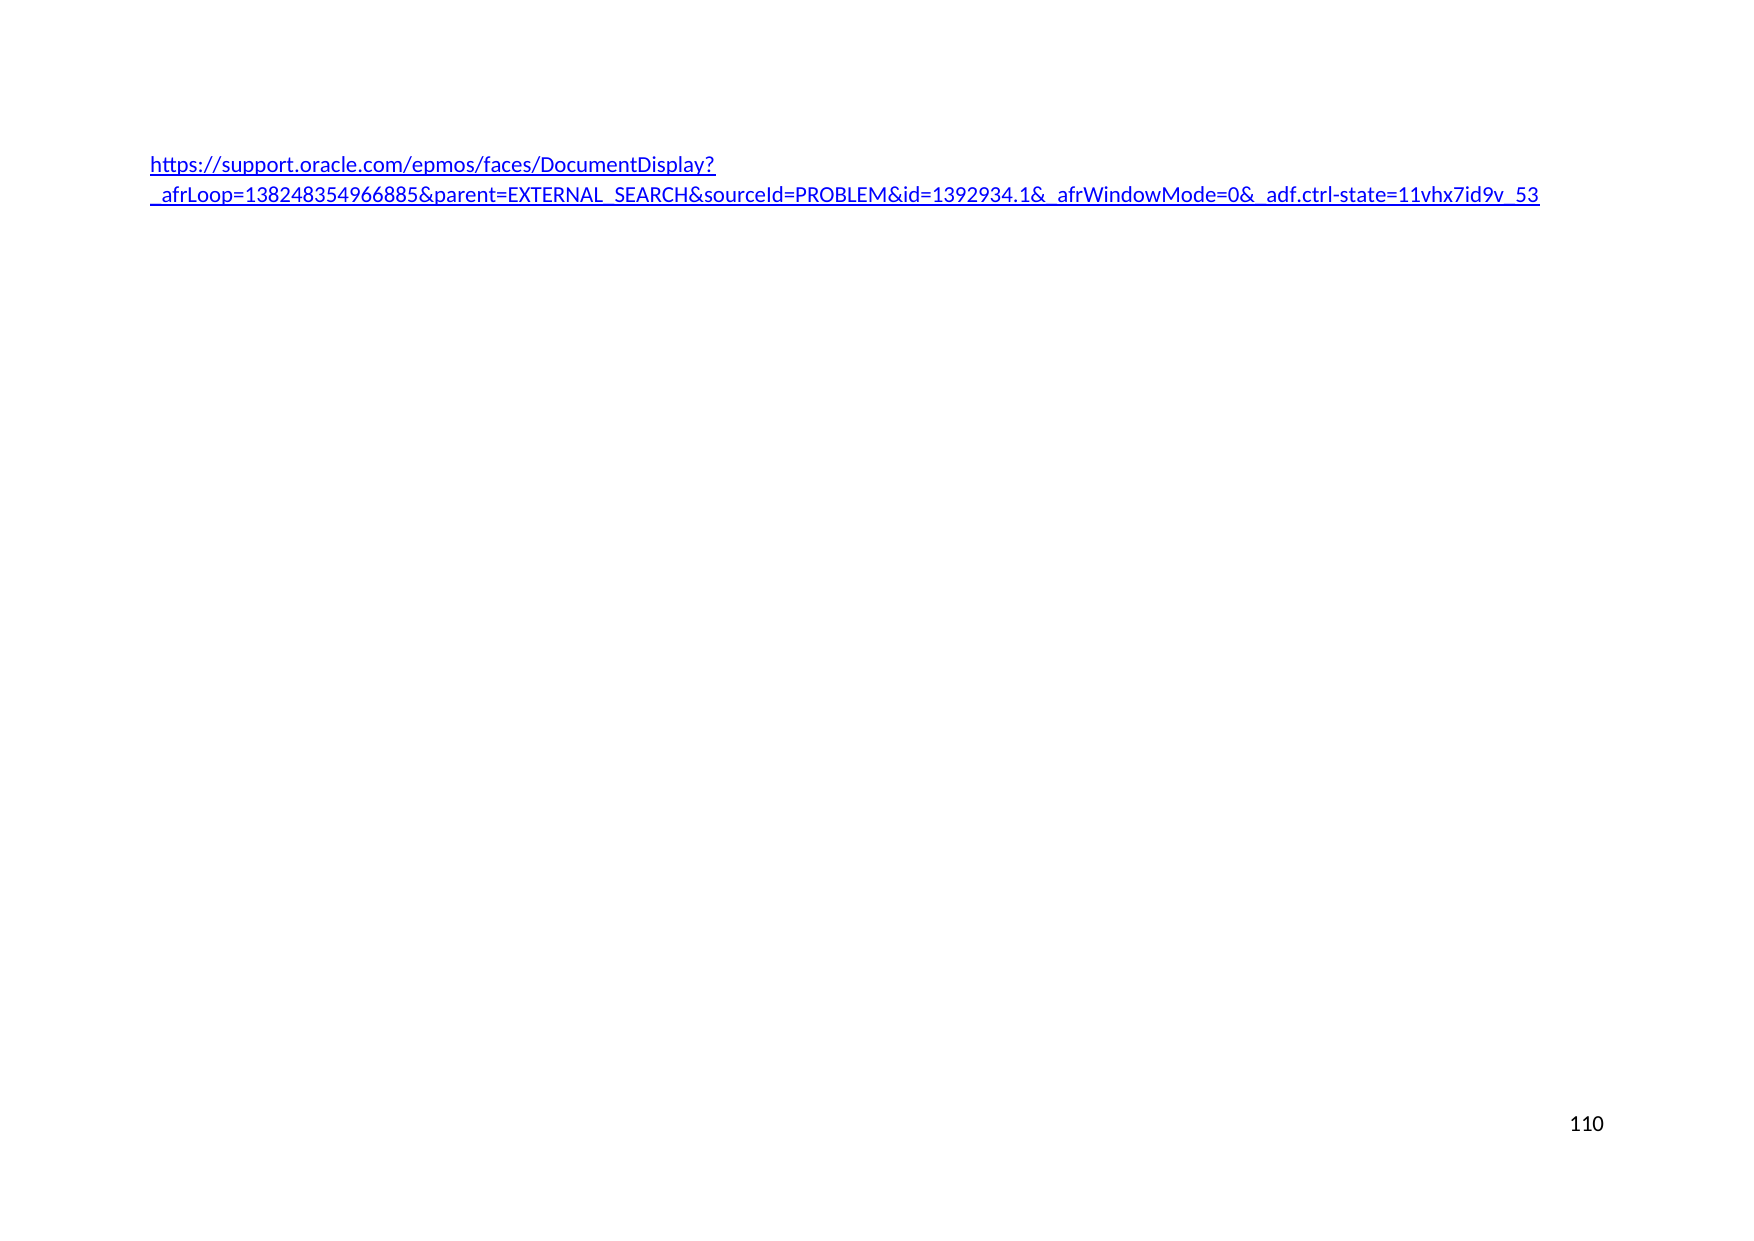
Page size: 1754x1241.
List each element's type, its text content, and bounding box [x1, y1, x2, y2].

text https://support.oracle.com/epmos/faces/DocumentDisplay?_afrLoop=138248354966885&parent=EXTERNAL_SEARCH&sourceId=PROBLEM&id=1392934.1&_afrWindowMode=0&_adf.ctrl-state=11vhx7id9v_53 [150, 150, 1604, 208]
